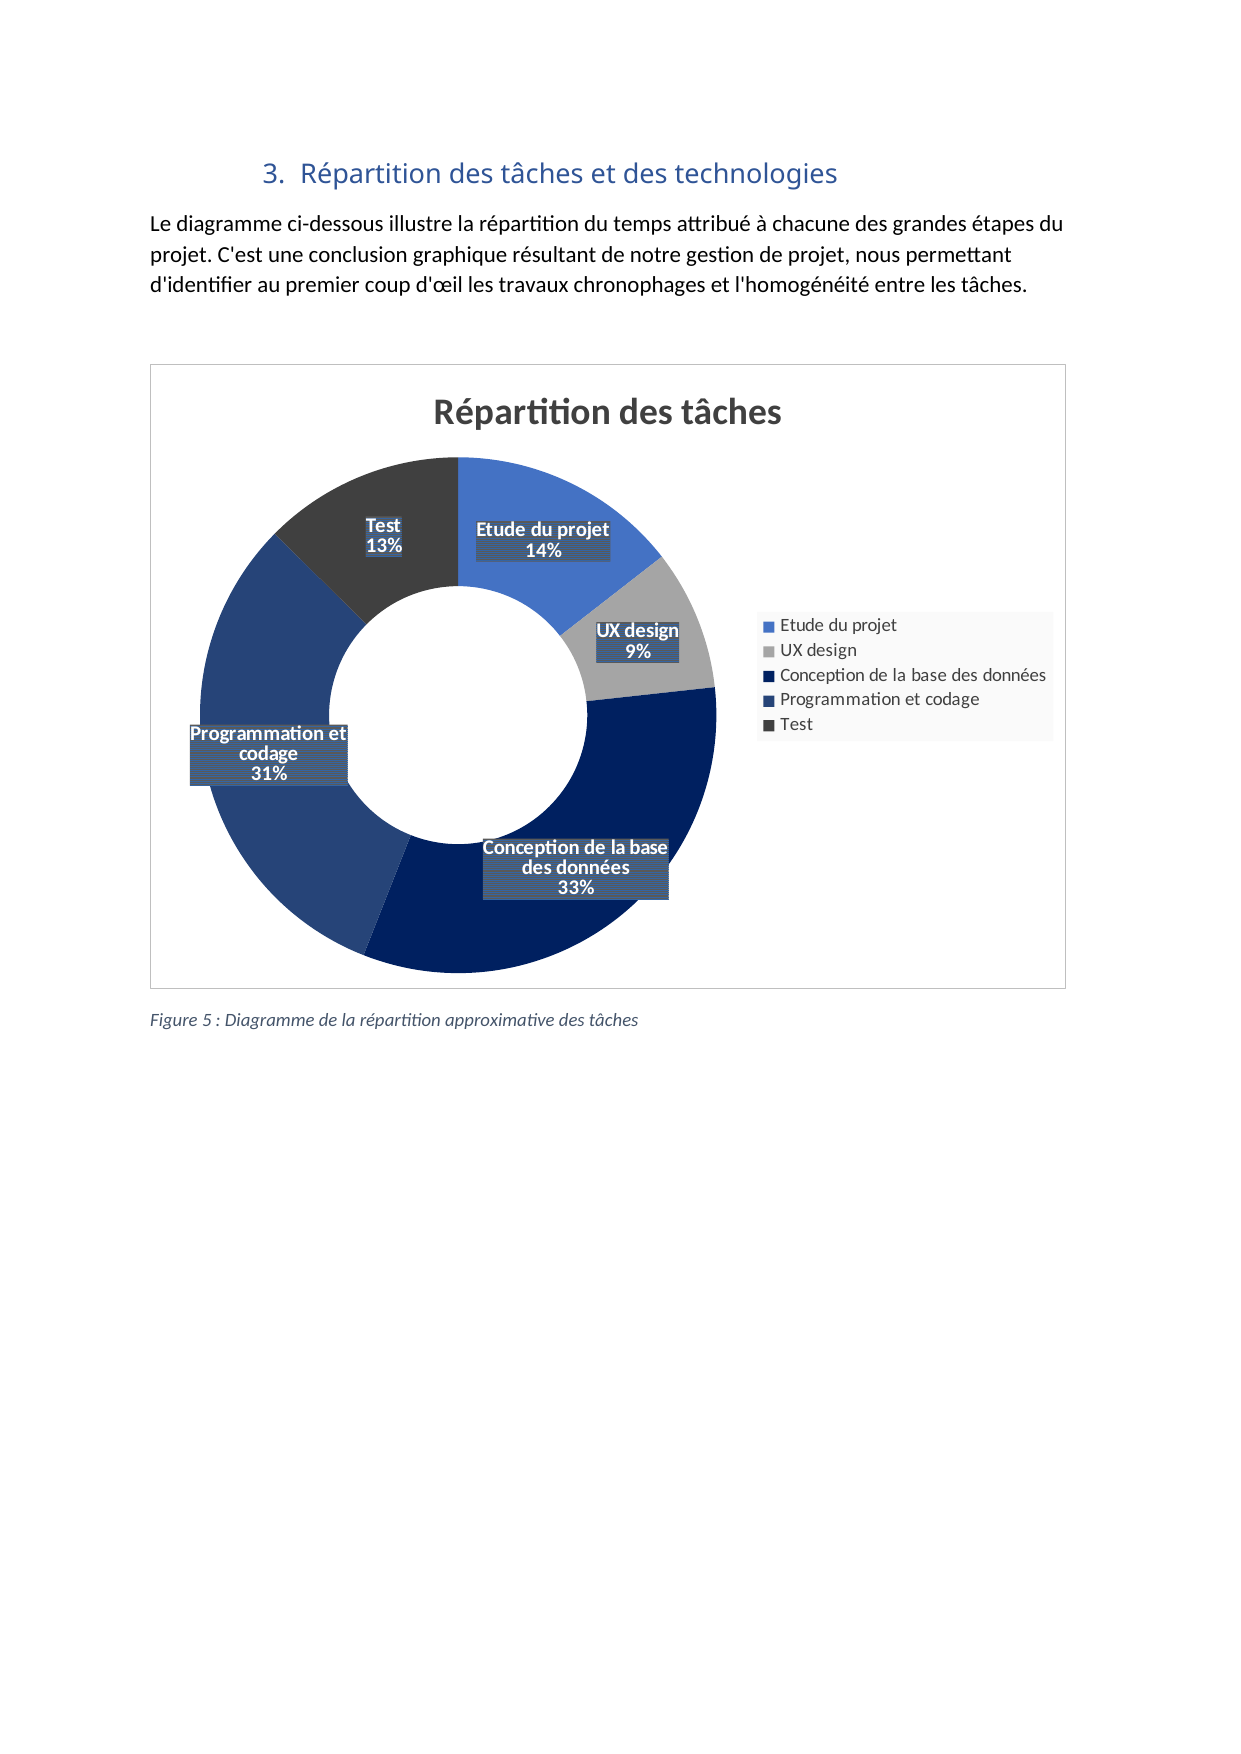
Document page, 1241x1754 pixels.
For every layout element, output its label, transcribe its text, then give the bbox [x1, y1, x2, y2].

text Figure 5 : Diagramme de la répartition approximative des tâches [150, 1008, 1090, 1031]
subtitle Répartition des tâches et des technologies [262, 154, 1090, 191]
text Le diagramme ci-dessous illustre la répartition du temps attribué à chacune des grandes étapes du projet. C'est une conclusion graphique résultant de notre gestion de projet, nous permettant d'identifier au premier coup d'œil les travaux chronophages et l'homogénéité entre les tâches. [150, 209, 1090, 298]
